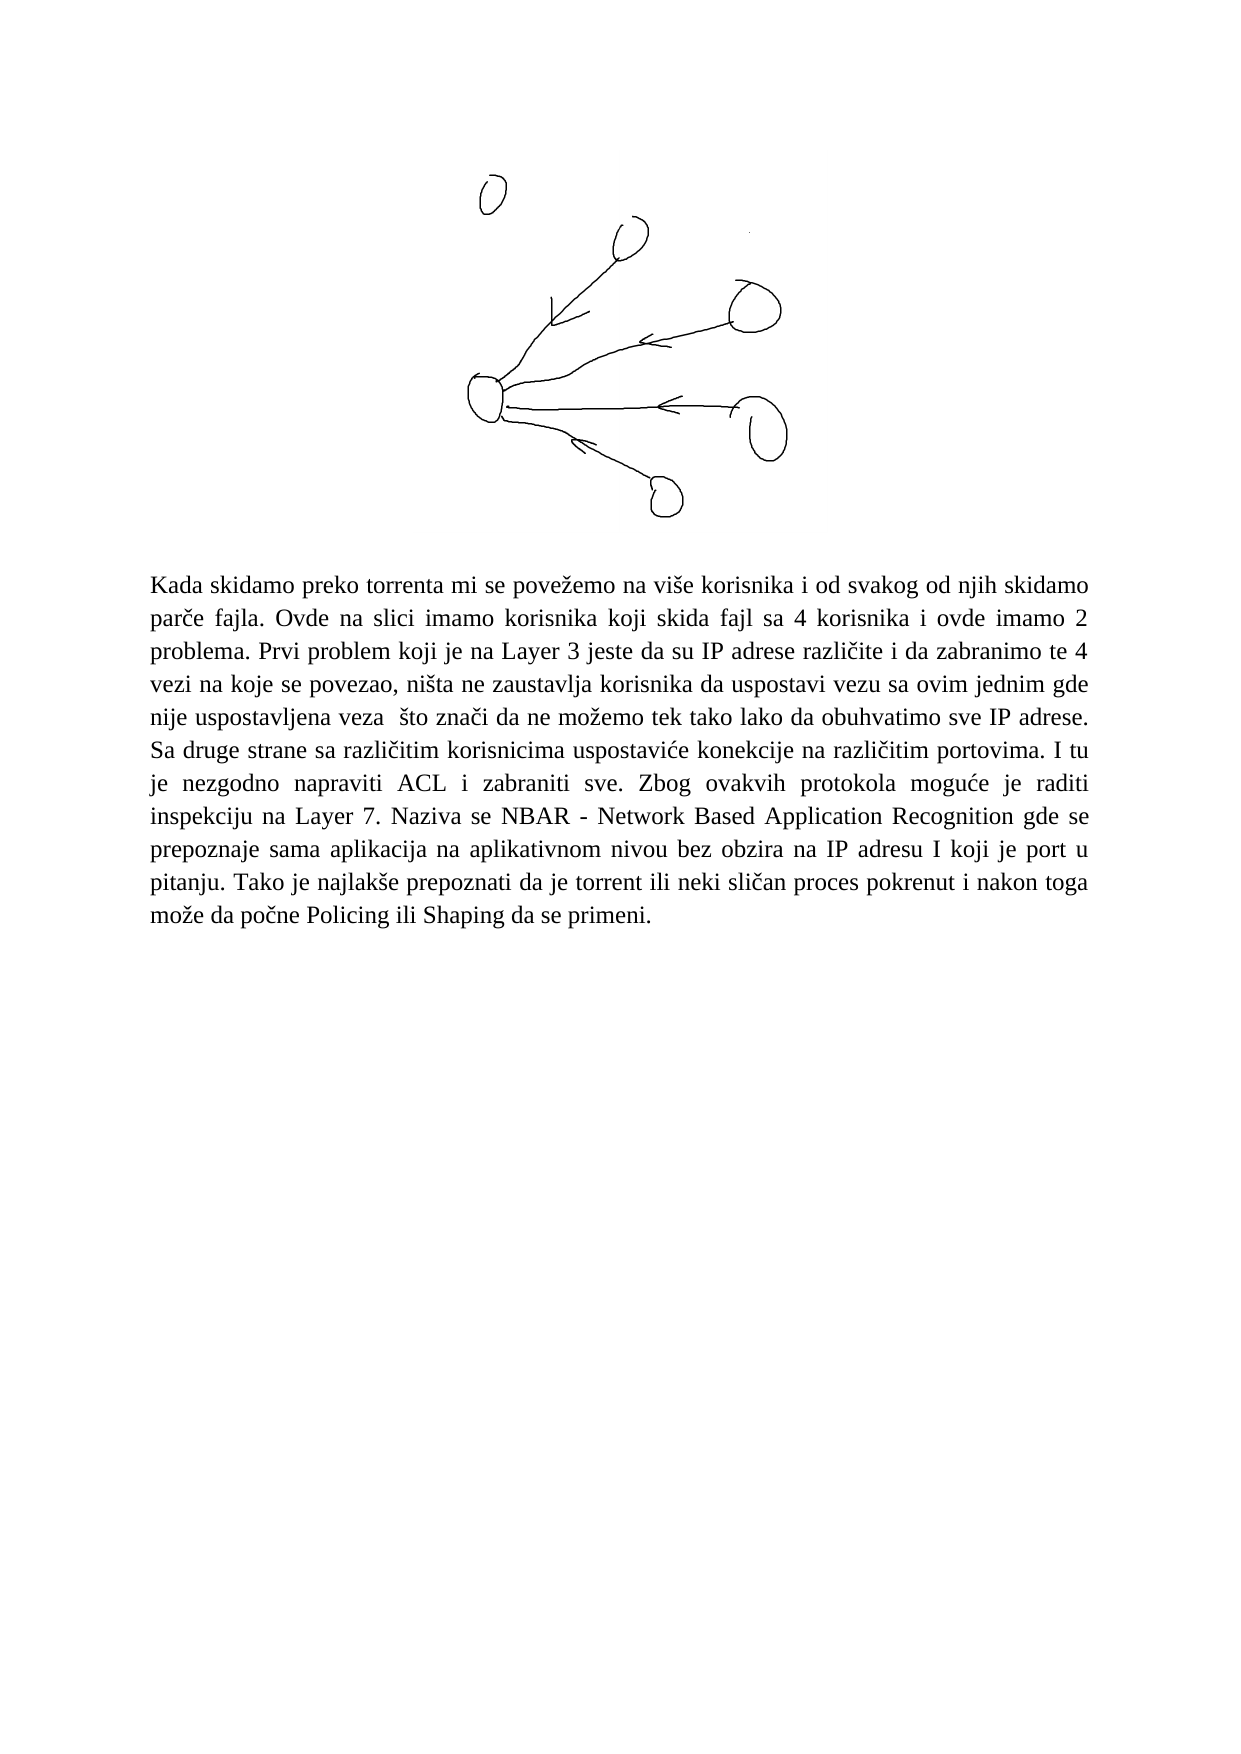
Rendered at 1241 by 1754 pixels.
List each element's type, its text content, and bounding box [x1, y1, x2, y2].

picture [412, 150, 828, 533]
text Kada skidamo preko torrenta mi se povežemo na više korisnika i od svakog od njih skidamo parče fajla. Ovde na slici imamo korisnika koji skida fajl sa 4 korisnika i ovde imamo 2 problema. Prvi problem koji je na Layer 3 jeste da su IP adrese različite i da zabranimo te 4 vezi na koje se povezao, ništa ne zaustavlja korisnika da uspostavi vezu sa ovim jednim gde nije uspostavljena veza što znači da ne možemo tek tako lako da obuhvatimo sve IP adrese. Sa druge strane sa različitim korisnicima uspostaviće konekcije na različitim portovima. I tu je nezgodno napraviti ACL i zabraniti sve. Zbog ovakvih protokola moguće je raditi inspekciju na Layer 7. Naziva se NBAR - Network Based Application Recognition gde se prepoznaje sama aplikacija na aplikativnom nivou bez obzira na IP adresu I koji je port u pitanju. Tako je najlakše prepoznati da je torrent ili neki sličan proces pokrenut i nakon toga može da počne Policing ili Shaping da se primeni. [150, 570, 1090, 929]
